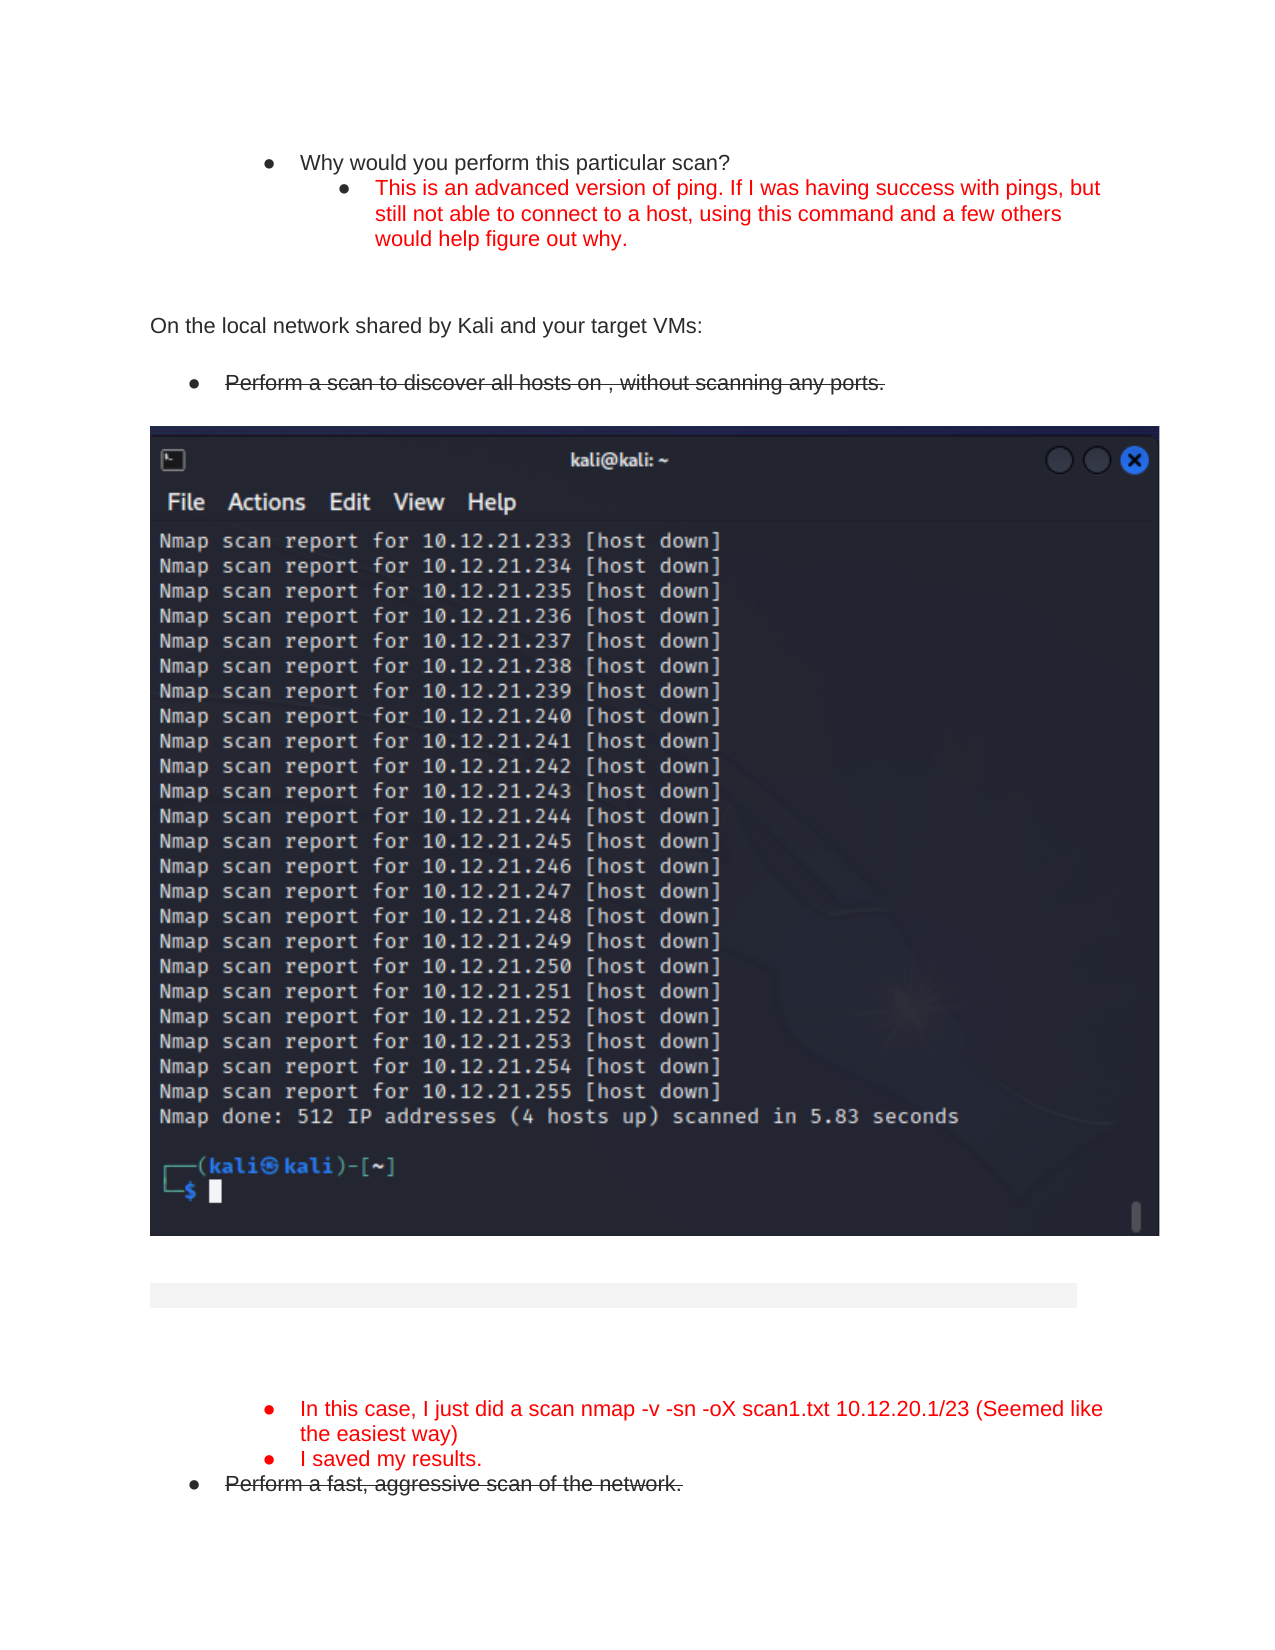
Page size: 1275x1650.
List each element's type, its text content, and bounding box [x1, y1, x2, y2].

text On the local network shared by Kali and your target VMs: [150, 313, 1125, 338]
list This is an advanced version of ping. If I was having success with pings, but still not able to connect to a host, using this command and a few others would help figure out why. [337, 175, 1125, 251]
list In this case, I just did a scan nmap -v -sn -oX scan1.txt 10.12.20.1/23 (Seemed like the easiest way) [262, 1396, 1125, 1446]
list Perform a scan to discover all hosts on , without scanning any ports. [187, 370, 1125, 395]
picture [150, 426, 1160, 1236]
list Perform a fast, aggressive scan of the network. [187, 1471, 1125, 1496]
list I saved my results. [262, 1446, 1125, 1471]
list Why would you perform this particular scan? [262, 150, 1125, 175]
